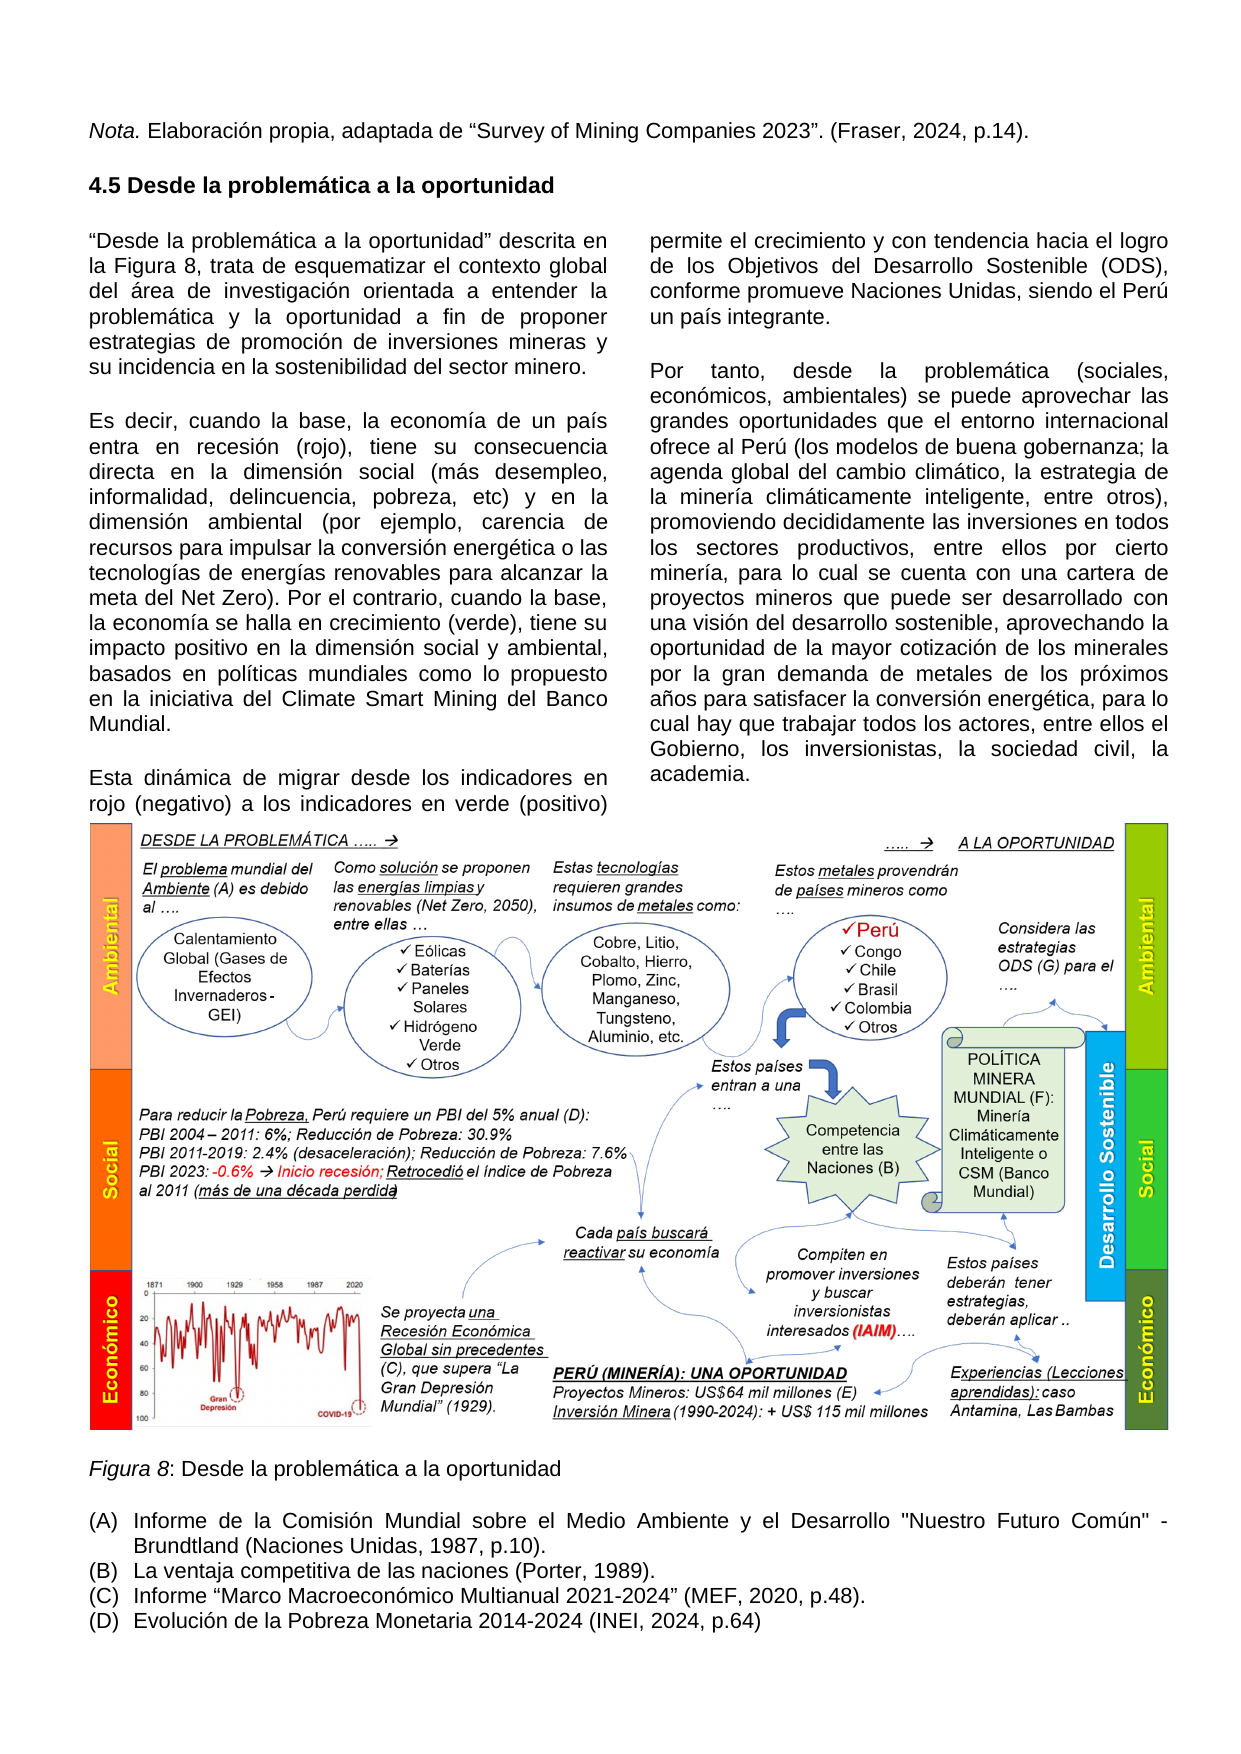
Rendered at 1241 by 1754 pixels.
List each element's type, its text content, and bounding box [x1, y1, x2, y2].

text Figura 8: Desde la problemática a la oportunidad [89, 1456, 1169, 1481]
text “Desde la problemática a la oportunidad” descrita en la Figura 8, trata de esquematizar el contexto global del área de investigación orientada a entender la problemática y la oportunidad a fin de proponer estrategias de promoción de inversiones mineras y su incidencia en la sostenibilidad del sector minero. [89, 228, 608, 379]
text Esta dinámica de migrar desde los indicadores en rojo (negativo) a los indicadores en verde (positivo) permite el crecimiento y con tendencia hacia el logro de los Objetivos del Desarrollo Sostenible (ODS), conforme promueve Naciones Unidas, siendo el Perú un país integrante. [89, 765, 608, 816]
picture [90, 823, 1172, 1430]
text (C) Informe “Marco Macroeconómico Multianual 2021-2024” (MEF, 2020, p.48). [89, 1583, 1169, 1608]
text Esta dinámica de migrar desde los indicadores en rojo (negativo) a los indicadores en verde (positivo) permite el crecimiento y con tendencia hacia el logro de los Objetivos del Desarrollo Sostenible (ODS), conforme promueve Naciones Unidas, siendo el Perú un país integrante. [649, 228, 1169, 329]
text (B) La ventaja competitiva de las naciones (Porter, 1989). [89, 1558, 1169, 1583]
text (A) Informe de la Comisión Mundial sobre el Medio Ambiente y el Desarrollo "Nuestro Futuro Común" - Brundtland (Naciones Unidas, 1987, p.10). [89, 1508, 1169, 1558]
text Nota. Elaboración propia, adaptada de “Survey of Mining Companies 2023”. (Fraser, 2024, p.14). [89, 118, 1169, 143]
text (D) Evolución de la Pobreza Monetaria 2014-2024 (INEI, 2024, p.64) [89, 1608, 1169, 1634]
text 4.5 Desde la problemática a la oportunidad [89, 172, 1169, 199]
text Es decir, cuando la base, la economía de un país entra en recesión (rojo), tiene su consecuencia directa en la dimensión social (más desempleo, informalidad, delincuencia, pobreza, etc) y en la dimensión ambiental (por ejemplo, carencia de recursos para impulsar la conversión energética o las tecnologías de energías renovables para alcanzar la meta del Net Zero). Por el contrario, cuando la base, la economía se halla en crecimiento (verde), tiene su impacto positivo en la dimensión social y ambiental, basados en políticas mundiales como lo propuesto en la iniciativa del Climate Smart Mining del Banco Mundial. [89, 408, 608, 736]
text Por tanto, desde la problemática (sociales, económicos, ambientales) se puede aprovechar las grandes oportunidades que el entorno internacional ofrece al Perú (los modelos de buena gobernanza; la agenda global del cambio climático, la estrategia de la minería climáticamente inteligente, entre otros), promoviendo decididamente las inversiones en todos los sectores productivos, entre ellos por cierto minería, para lo cual se cuenta con una cartera de proyectos mineros que puede ser desarrollado con una visión del desarrollo sostenible, aprovechando la oportunidad de la mayor cotización de los minerales por la gran demanda de metales de los próximos años para satisfacer la conversión energética, para lo cual hay que trabajar todos los actores, entre ellos el Gobierno, los inversionistas, la sociedad civil, la academia. [649, 358, 1169, 787]
